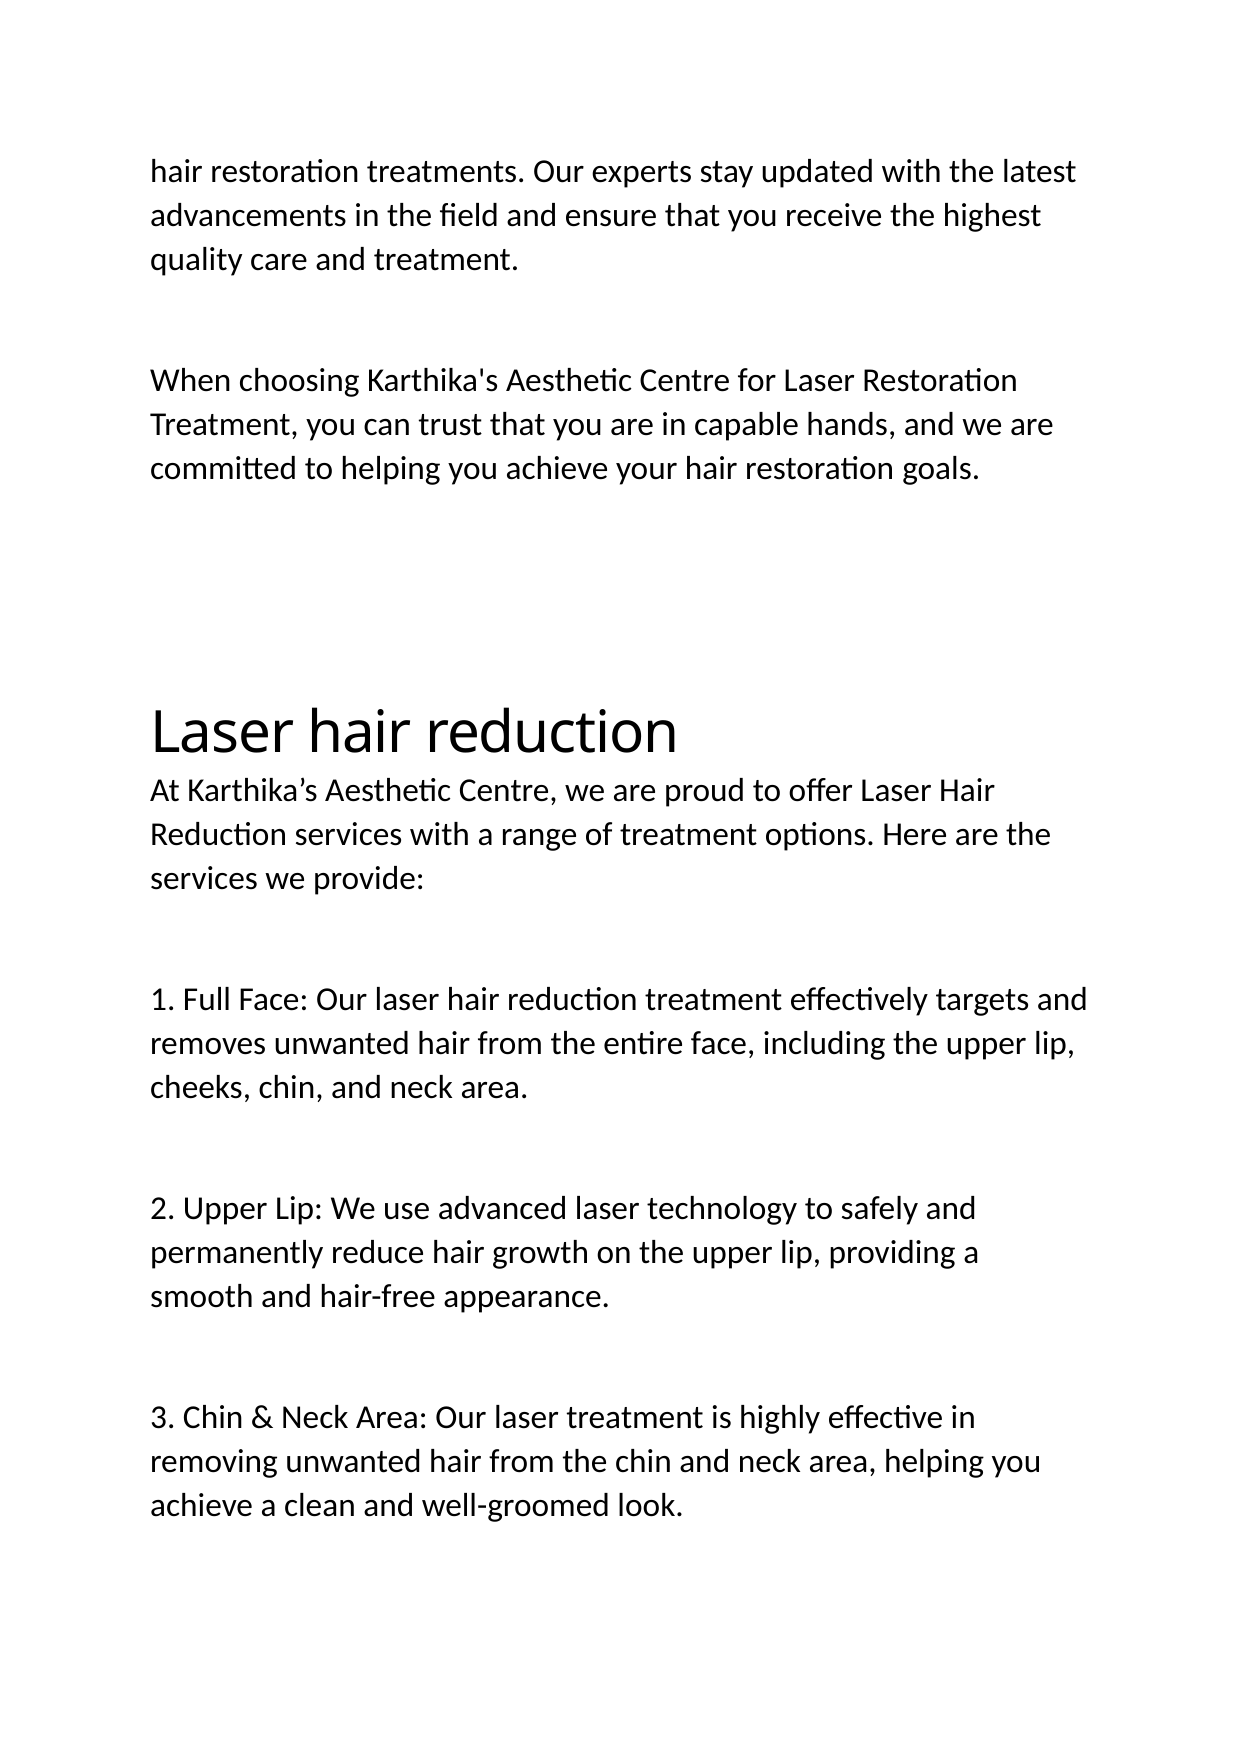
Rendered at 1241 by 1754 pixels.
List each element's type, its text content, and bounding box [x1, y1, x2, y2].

text 1. Full Face: Our laser hair reduction treatment effectively targets and removes unwanted hair from the entire face, including the upper lip, cheeks, chin, and neck area. [150, 978, 1090, 1107]
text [150, 150, 1090, 279]
text 2. Upper Lip: We use advanced laser technology to safely and permanently reduce hair growth on the upper lip, providing a smooth and hair-free appearance. [150, 1187, 1090, 1316]
title Laser hair reduction [150, 689, 1090, 769]
text 3. Chin & Neck Area: Our laser treatment is highly effective in removing unwanted hair from the chin and neck area, helping you achieve a clean and well-groomed look. [150, 1397, 1090, 1525]
text At Karthika’s Aesthetic Centre, we are proud to offer Laser Hair Reduction services with a range of treatment options. Here are the services we provide: [150, 769, 1090, 898]
text When choosing Karthika's Aesthetic Centre for Laser Restoration Treatment, you can trust that you are in capable hands, and we are committed to helping you achieve your hair restoration goals. [150, 359, 1090, 488]
